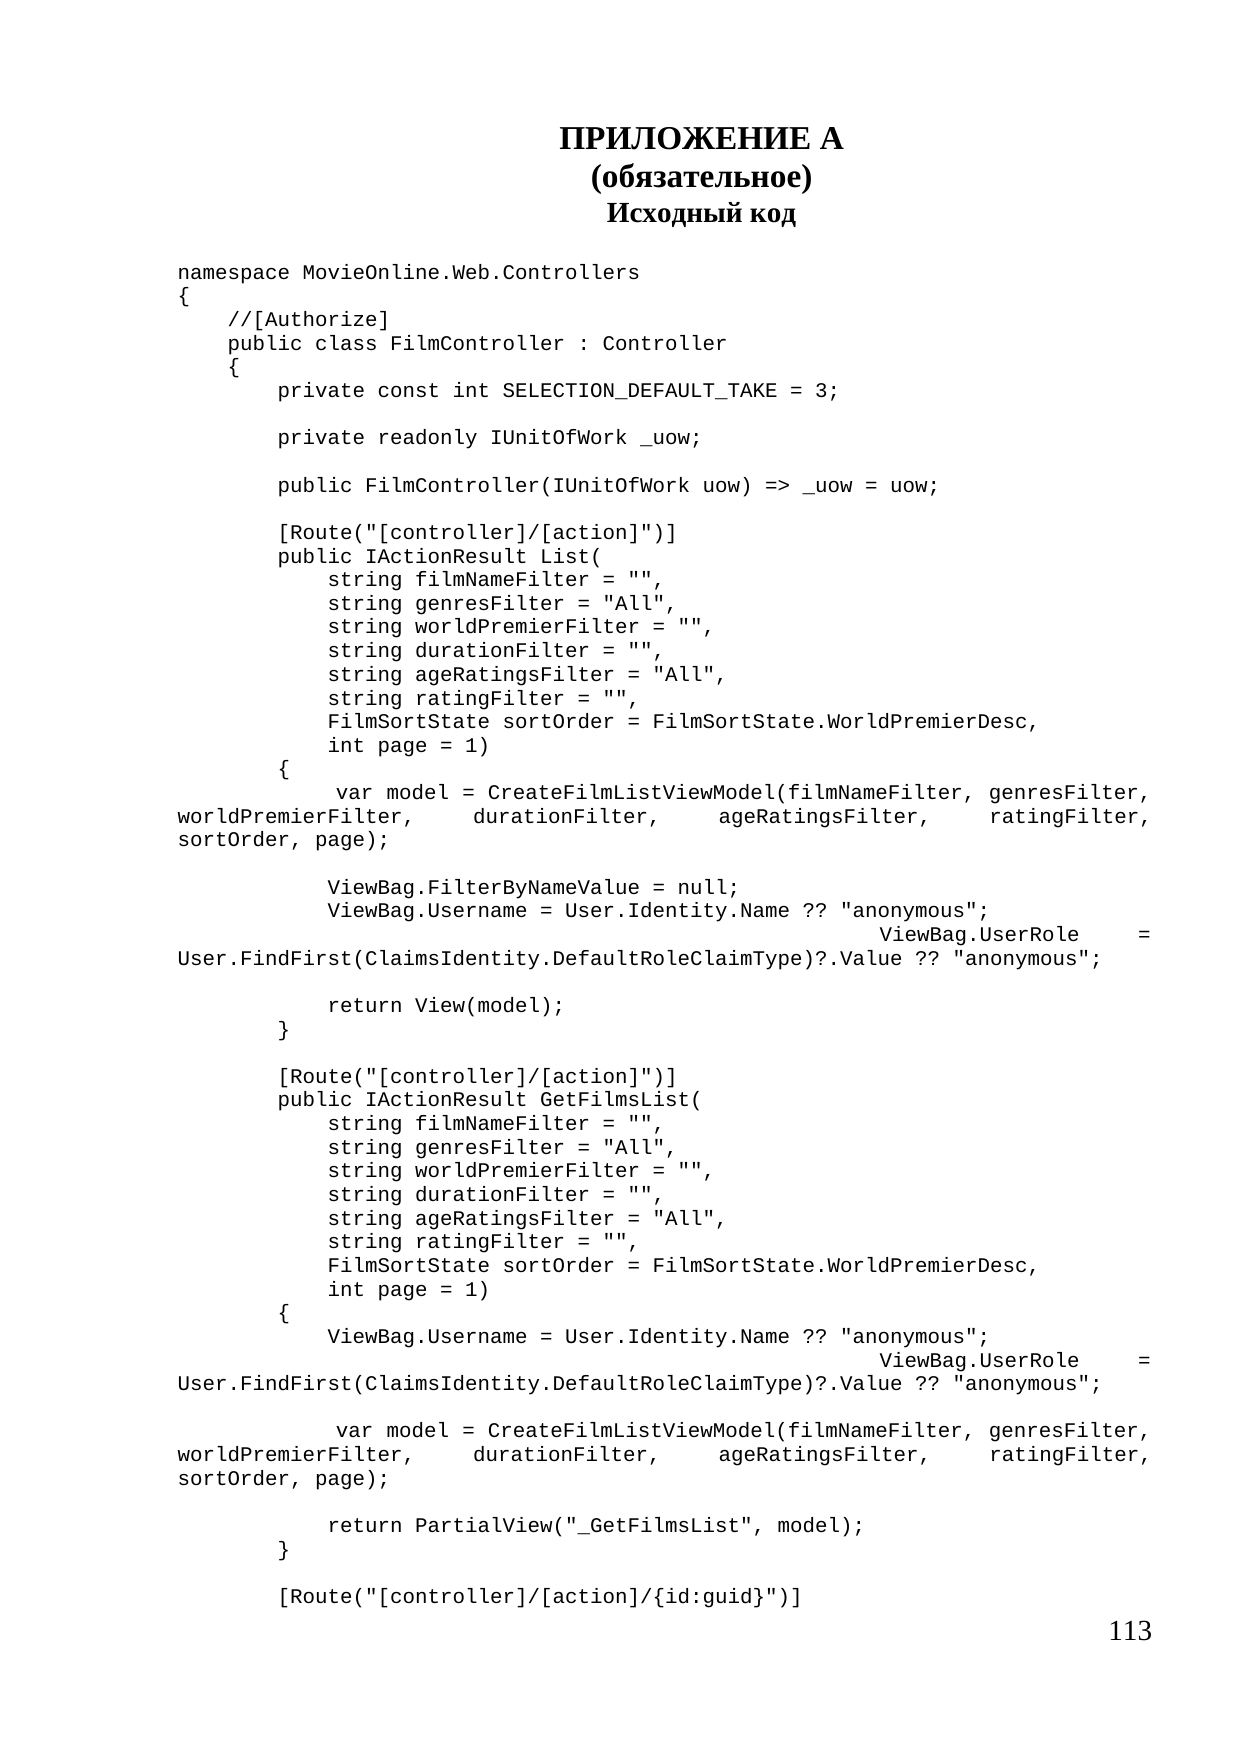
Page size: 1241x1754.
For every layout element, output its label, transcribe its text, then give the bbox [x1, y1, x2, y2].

text FilmSortState sortOrder = FilmSortState.WorldPremierDesc, [177, 711, 1152, 735]
text public IActionResult GetFilmsList( [177, 1089, 1152, 1113]
text int page = 1) [177, 735, 1152, 758]
text [Route("[controller]/[action]")] [177, 522, 1152, 546]
text private const int SELECTION_DEFAULT_TAKE = 3; [177, 380, 1152, 404]
text { [177, 286, 1152, 309]
text [Route("[controller]/[action]")] [177, 1066, 1152, 1089]
text private readonly IUnitOfWork _uow; [177, 427, 1152, 451]
text string durationFilter = "", [177, 1184, 1152, 1208]
text string worldPremierFilter = "", [177, 617, 1152, 640]
text public FilmController(IUnitOfWork uow) => _uow = uow; [177, 475, 1152, 498]
text (обязательное) [177, 156, 1152, 195]
text string durationFilter = "", [177, 640, 1152, 664]
text string genresFilter = "All", [177, 593, 1152, 617]
text ViewBag.Username = User.Identity.Name ?? "anonymous"; [177, 900, 1152, 924]
text public class FilmController : Controller [177, 333, 1152, 356]
text { [177, 356, 1152, 380]
text string filmNameFilter = "", [177, 1113, 1152, 1137]
text public IActionResult List( [177, 546, 1152, 569]
text return PartialView("_GetFilmsList", model); [177, 1515, 1152, 1539]
text string ageRatingsFilter = "All", [177, 664, 1152, 687]
text return View(model); [177, 995, 1152, 1018]
text [Route("[controller]/[action]/{id:guid}")] [177, 1586, 1152, 1610]
text //[Authorize] [177, 309, 1152, 333]
text string ratingFilter = "", [177, 1231, 1152, 1255]
text } [177, 1539, 1152, 1562]
text FilmSortState sortOrder = FilmSortState.WorldPremierDesc, [177, 1255, 1152, 1279]
text ViewBag.UserRole = User.FindFirst(ClaimsIdentity.DefaultRoleClaimType)?.Value ?? "anonymous"; [177, 1349, 1152, 1397]
text string ratingFilter = "", [177, 687, 1152, 711]
text ViewBag.UserRole = User.FindFirst(ClaimsIdentity.DefaultRoleClaimType)?.Value ?? "anonymous"; [177, 924, 1152, 971]
text namespace MovieOnline.Web.Controllers [177, 262, 1152, 286]
text var model = CreateFilmListViewModel(filmNameFilter, genresFilter, worldPremierFilter, durationFilter, ageRatingsFilter, ratingFilter, sortOrder, page); [177, 1421, 1152, 1491]
text string filmNameFilter = "", [177, 569, 1152, 593]
text var model = CreateFilmListViewModel(filmNameFilter, genresFilter, worldPremierFilter, durationFilter, ageRatingsFilter, ratingFilter, sortOrder, page); [177, 782, 1152, 853]
text Исходный код [177, 195, 1152, 228]
text ViewBag.FilterByNameValue = null; [177, 877, 1152, 900]
text string ageRatingsFilter = "All", [177, 1208, 1152, 1231]
text string worldPremierFilter = "", [177, 1160, 1152, 1184]
text ViewBag.Username = User.Identity.Name ?? "anonymous"; [177, 1326, 1152, 1349]
text { [177, 758, 1152, 782]
text { [177, 1302, 1152, 1326]
text int page = 1) [177, 1279, 1152, 1302]
text } [177, 1018, 1152, 1042]
text string genresFilter = "All", [177, 1137, 1152, 1160]
text Приложение А [251, 118, 1152, 156]
